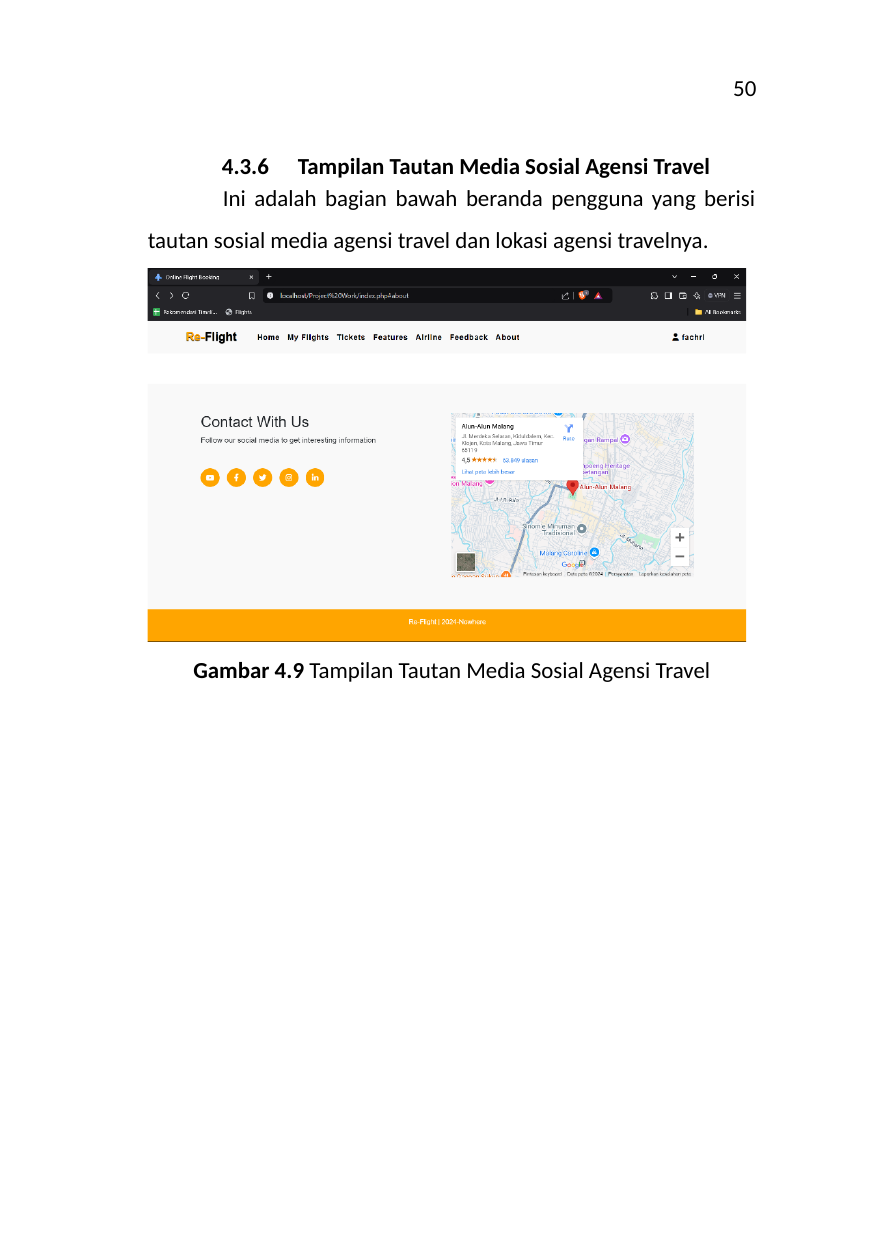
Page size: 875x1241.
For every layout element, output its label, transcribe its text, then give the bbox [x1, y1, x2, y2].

text Ini adalah bagian bawah beranda pengguna yang berisi tautan sosial media agensi travel dan lokasi agensi travelnya. [148, 184, 756, 254]
picture [147, 268, 747, 642]
text Gambar 4.9 Tampilan Tautan Media Sosial Agensi Travel [148, 656, 756, 684]
subtitle Tampilan Tautan Media Sosial Agensi Travel [222, 152, 753, 180]
